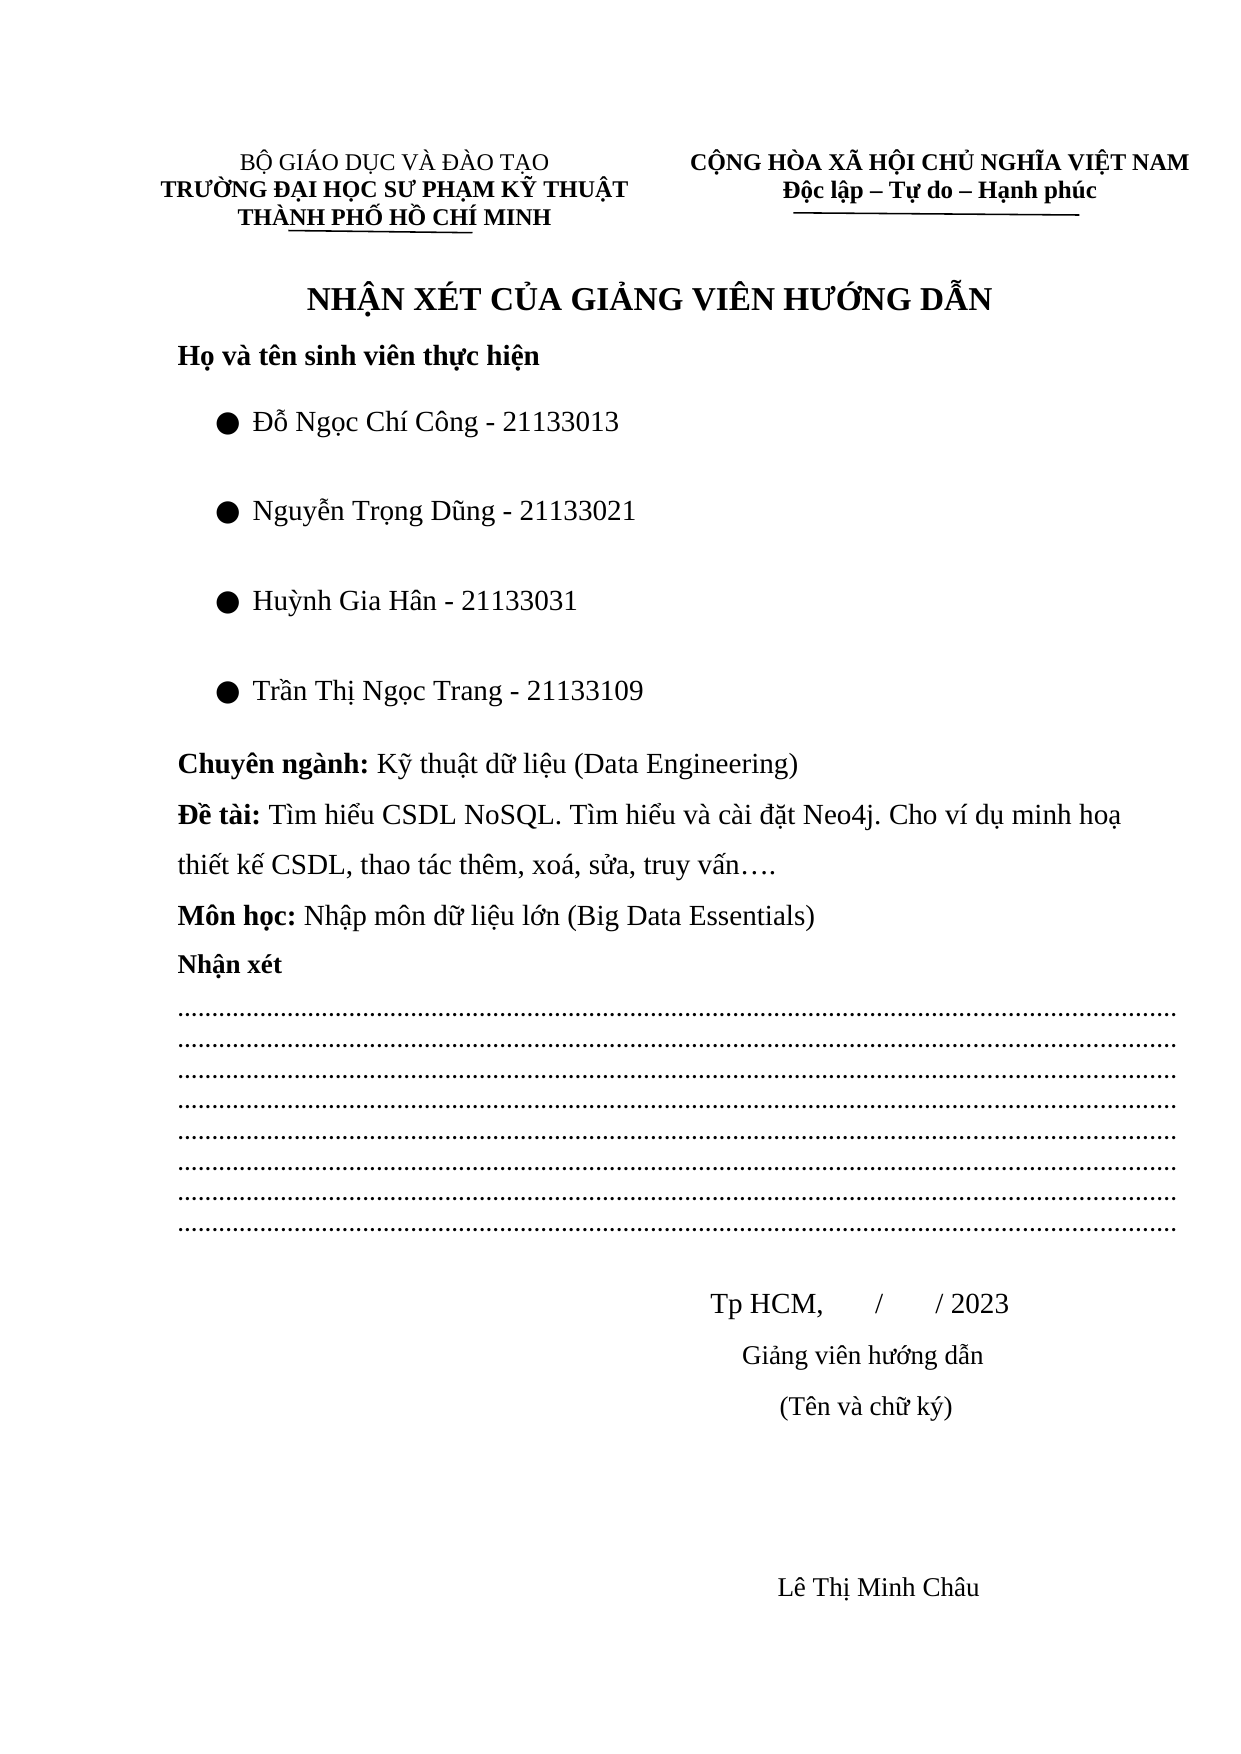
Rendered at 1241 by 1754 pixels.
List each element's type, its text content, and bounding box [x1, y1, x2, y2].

text Tp HCM, / / 2023 [177, 1287, 1009, 1320]
text Giảng viên hướng dẫn [177, 1339, 1009, 1371]
text Nhận xét [177, 948, 1122, 979]
list Đỗ Ngọc Chí Công - 21133013 [215, 388, 1122, 448]
table_header CỘNG HÒA XÃ HỘI CHỦ NGHĨA VIỆT NAM Độc lập – Tự do – Hạnh phúc [668, 148, 1212, 279]
text Họ và tên sinh viên thực hiện [177, 338, 1122, 371]
text Lê Thị Minh Châu [777, 1540, 1009, 1602]
text (Tên và chữ ký) [177, 1390, 1009, 1421]
text Đề tài: Tìm hiểu CSDL NoSQL. Tìm hiểu và cài đặt Neo4j. Cho ví dụ minh hoạ thiết kế CSDL, thao tác thêm, xoá, sửa, truy vấn…. [177, 797, 1122, 881]
list Huỳnh Gia Hân - 21133031 [215, 567, 1122, 627]
list Trần Thị Ngọc Trang - 21133109 [215, 657, 1122, 717]
table_header BỘ GIÁO DỤC VÀ ĐÀO TẠO TRƯỜNG ĐẠI HỌC SƯ PHẠM KỸ THUẬT THÀNH PHỐ HỒ CHÍ MINH [121, 148, 668, 279]
text Chuyên ngành: Kỹ thuật dữ liệu (Data Engineering) [177, 747, 1122, 780]
text NHẬN XÉT CỦA GIẢNG VIÊN HƯỚNG DẪN [177, 279, 1122, 318]
list Nguyễn Trọng Dũng - 21133021 [215, 478, 1122, 537]
text Môn học: Nhập môn dữ liệu lớn (Big Data Essentials) [177, 898, 1122, 931]
